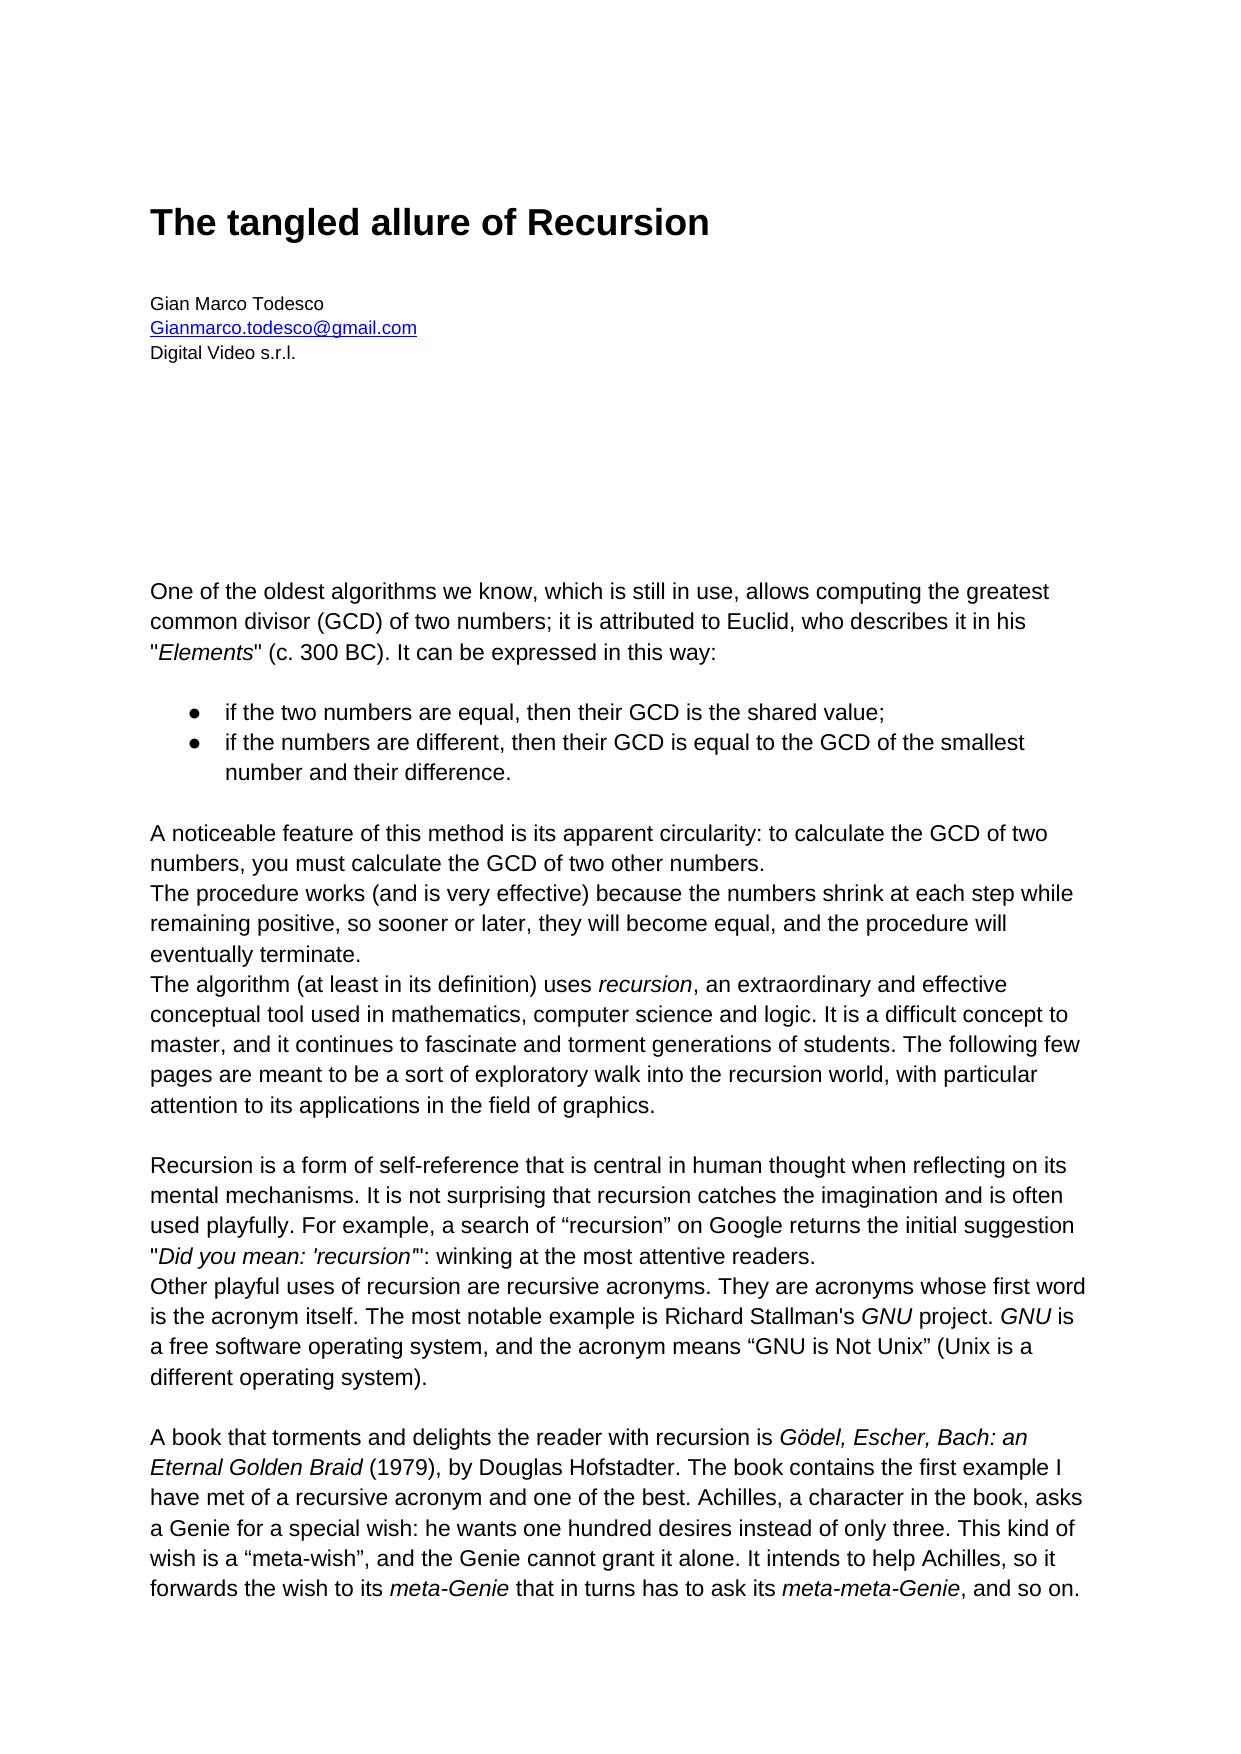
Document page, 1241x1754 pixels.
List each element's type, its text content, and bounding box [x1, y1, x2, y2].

text The algorithm (at least in its definition) uses recursion, an extraordinary and effective conceptual tool used in mathematics, computer science and logic. It is a difficult concept to master, and it continues to fascinate and torment generations of students. The following few pages are meant to be a sort of exploratory walk into the recursion world, with particular attention to its applications in the field of graphics. [150, 971, 1090, 1118]
text Gianmarco.todesco@gmail.com [150, 317, 1090, 339]
text One of the oldest algorithms we know, which is still in use, allows computing the greatest common divisor (GCD) of two numbers; it is attributed to Euclid, who describes it in his "Elements" (c. 300 BC). It can be expressed in this way: [150, 578, 1090, 665]
list if the numbers are different, then their GCD is equal to the GCD of the smallest number and their difference. [187, 729, 1090, 786]
text Gian Marco Todesco [150, 292, 1090, 314]
subtitle The tangled allure of Recursion [150, 200, 1090, 243]
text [150, 1424, 1090, 1601]
text The procedure works (and is very effective) because the numbers shrink at each step while remaining positive, so sooner or later, they will become equal, and the procedure will eventually terminate. [150, 880, 1090, 967]
text Other playful uses of recursion are recursive acronyms. They are acronyms whose first word is the acronym itself. The most notable example is Richard Stallman's GNU project. GNU is a free software operating system, and the acronym means “GNU is Not Unix” (Unix is a different operating system). [150, 1273, 1090, 1390]
text A noticeable feature of this method is its apparent circularity: to calculate the GCD of two numbers, you must calculate the GCD of two other numbers. [150, 820, 1090, 876]
list if the two numbers are equal, then their GCD is the shared value; [187, 699, 1090, 725]
text Digital Video s.r.l. [150, 342, 1090, 363]
text Recursion is a form of self-reference that is central in human thought when reflecting on its mental mechanisms. It is not surprising that recursion catches the imagination and is often used playfully. For example, a search of “recursion” on Google returns the initial suggestion "Did you mean: 'recursion'": winking at the most attentive readers. [150, 1152, 1090, 1269]
